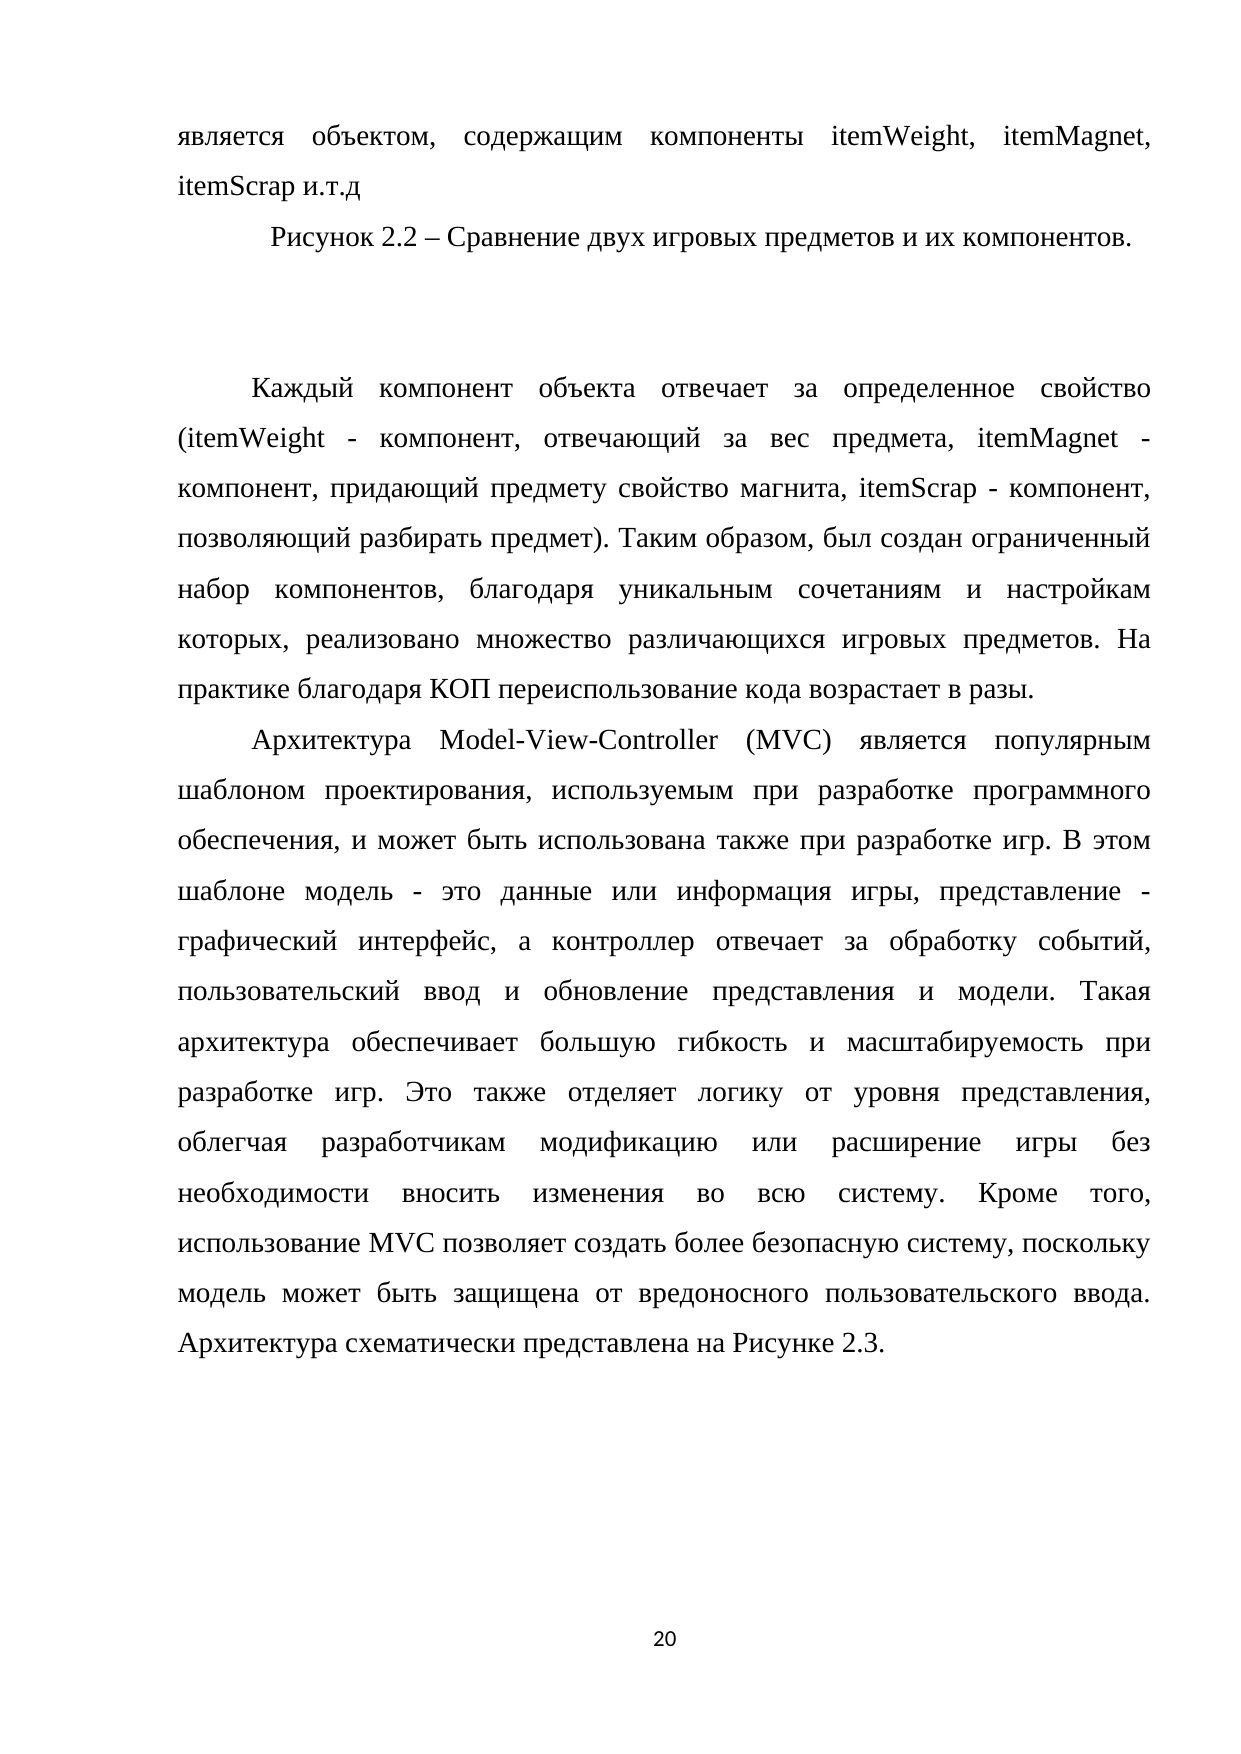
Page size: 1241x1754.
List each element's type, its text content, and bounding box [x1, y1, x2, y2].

text Каждый компонент объекта отвечает за определенное свойство (itemWeight - компонент, отвечающий за вес предмета, itemMagnet - компонент, придающий предмету свойство магнита, itemScrap - компонент, позволяющий разбирать предмет). Таким образом, был создан ограниченный набор компонентов, благодаря уникальным сочетаниям и настройкам которых, реализовано множество различающихся игровых предметов. На практике благодаря КОП переиспользование кода возрастает в разы. [177, 370, 1152, 705]
text Архитектура Model-View-Controller (MVC) является популярным шаблоном проектирования, используемым при разработке программного обеспечения, и может быть использована также при разработке игр. В этом шаблоне модель - это данные или информация игры, представление - графический интерфейс, а контроллер отвечает за обработку событий, пользовательский ввод и обновление представления и модели. Такая архитектура обеспечивает большую гибкость и масштабируемость при разработке игр. Это также отделяет логику от уровня представления, облегчая разработчикам модификацию или расширение игры без необходимости вносить изменения во всю систему. Кроме того, использование MVC позволяет создать более безопасную систему, поскольку модель может быть защищена от вредоносного пользовательского ввода. Архитектура схематически представлена на Рисунке 2.3. [177, 722, 1152, 1359]
text Рисунок 2.2 – Сравнение двух игровых предметов и их компонентов. [177, 219, 1152, 252]
text На практике данный подход был реализован в том числе в создании игровых предметов. Представленный на Рисунке 2.2 игровой предмет является объектом, содержащим компоненты itemWeight, itemMagnet, itemScrap и.т.д [177, 118, 1152, 202]
